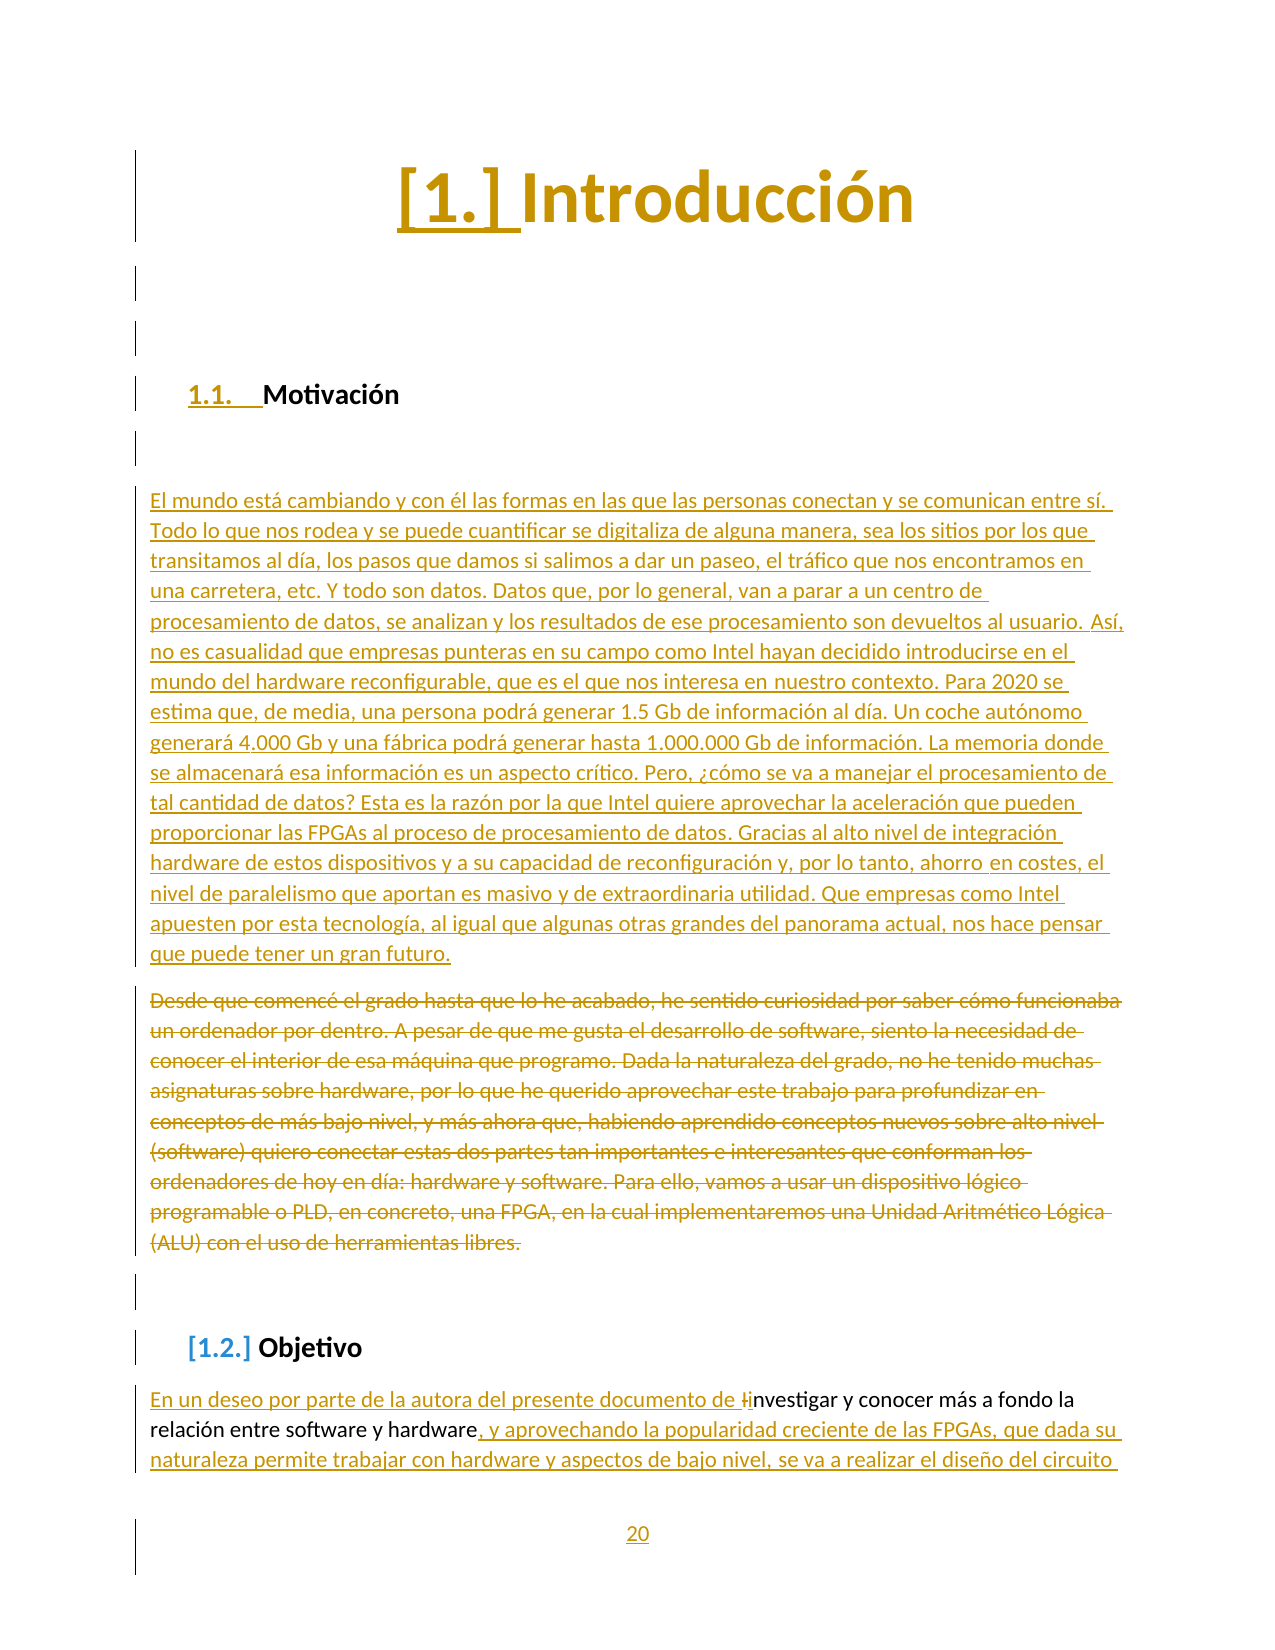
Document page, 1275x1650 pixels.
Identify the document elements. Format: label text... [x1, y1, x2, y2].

list Motivación [187, 376, 1125, 411]
list Introducción [187, 150, 1125, 242]
list Objetivo [187, 1329, 1125, 1365]
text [150, 1385, 1125, 1473]
